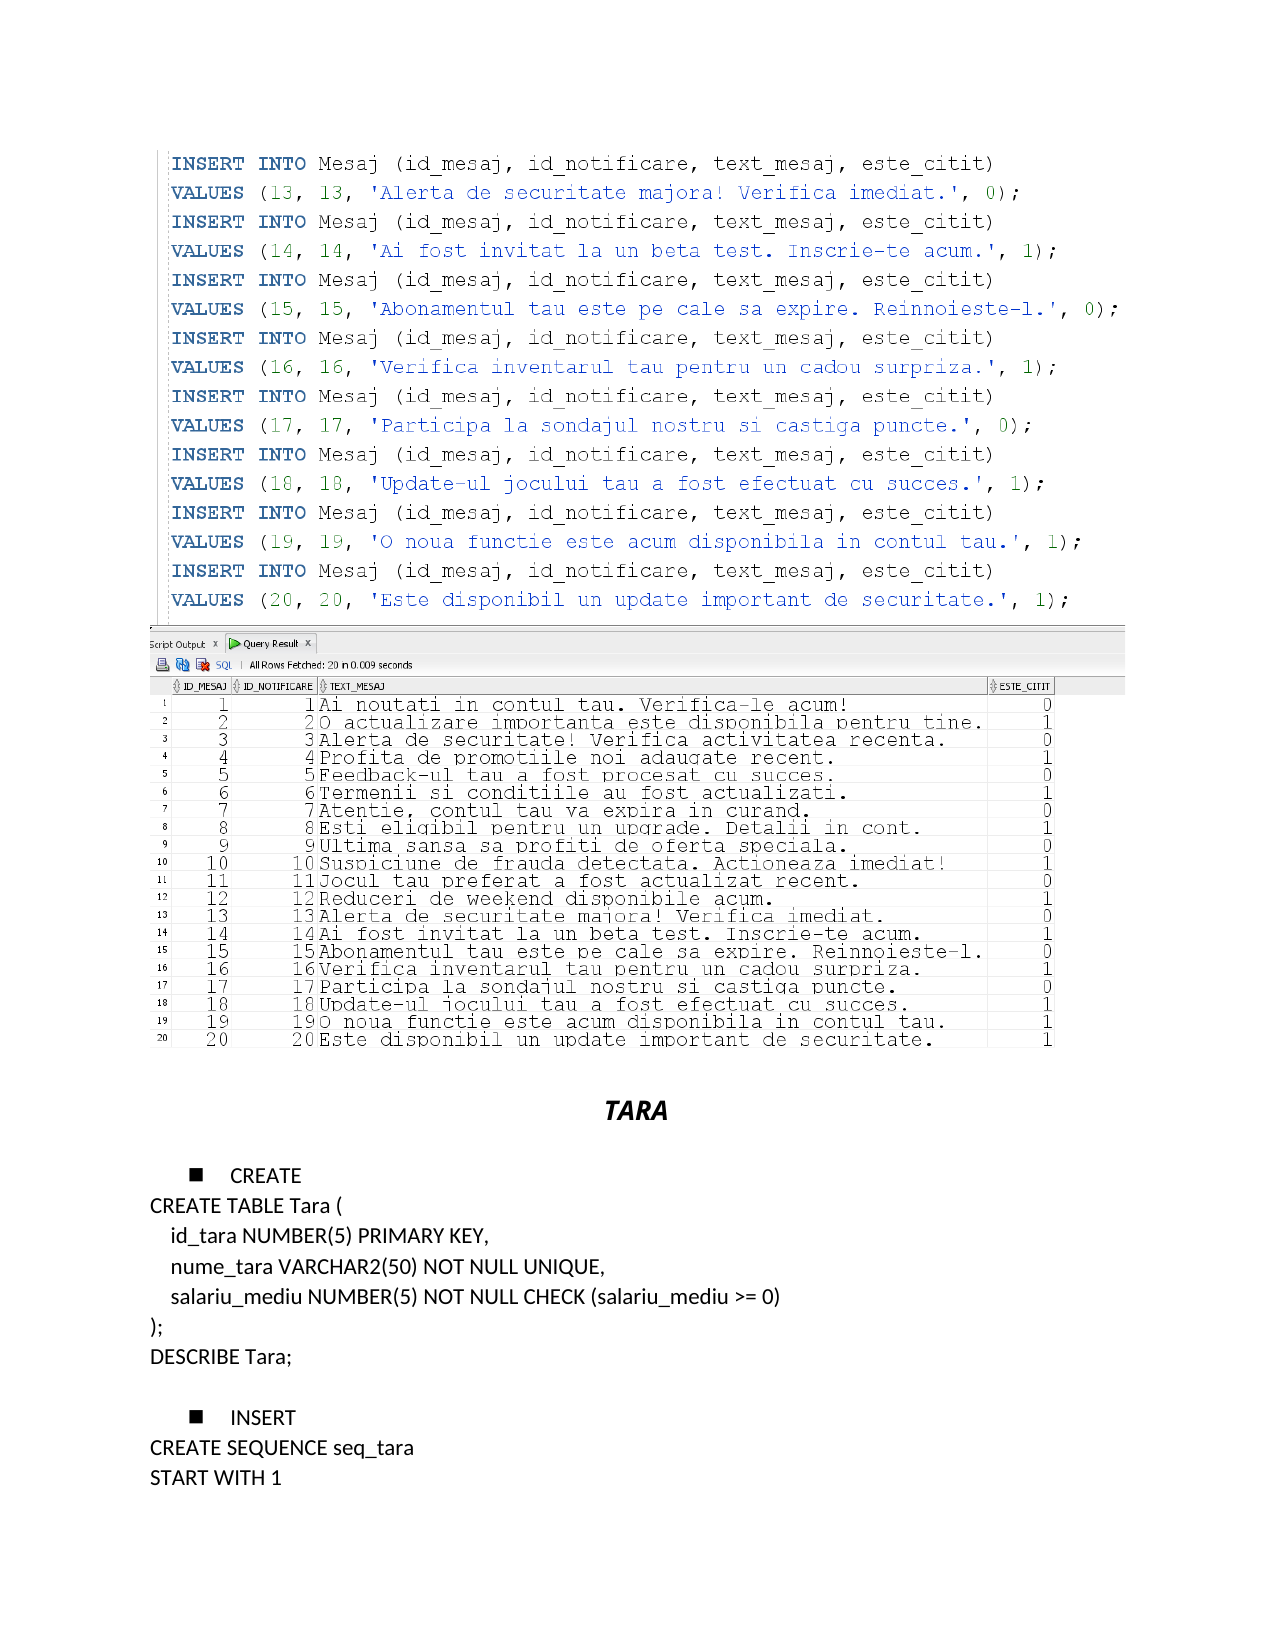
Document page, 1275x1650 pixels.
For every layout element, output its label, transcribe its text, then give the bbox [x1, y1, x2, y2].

text salariu_mediu NUMBER(5) NOT NULL CHECK (salariu_mediu >= 0) [150, 1282, 1125, 1310]
picture [150, 150, 1125, 1055]
text START WITH 1 [150, 1463, 1125, 1491]
list INSERT [187, 1403, 1125, 1431]
text CREATE TABLE Tara ( [150, 1191, 1125, 1219]
text DESCRIBE Tara; [150, 1342, 1125, 1370]
list CREATE [187, 1161, 1125, 1189]
text CREATE SEQUENCE seq_tara [150, 1433, 1125, 1461]
text nume_tara VARCHAR2(50) NOT NULL UNIQUE, [150, 1252, 1125, 1280]
text id_tara NUMBER(5) PRIMARY KEY, [150, 1222, 1125, 1249]
subtitle TARA [150, 1091, 1125, 1128]
text ); [150, 1312, 1125, 1340]
